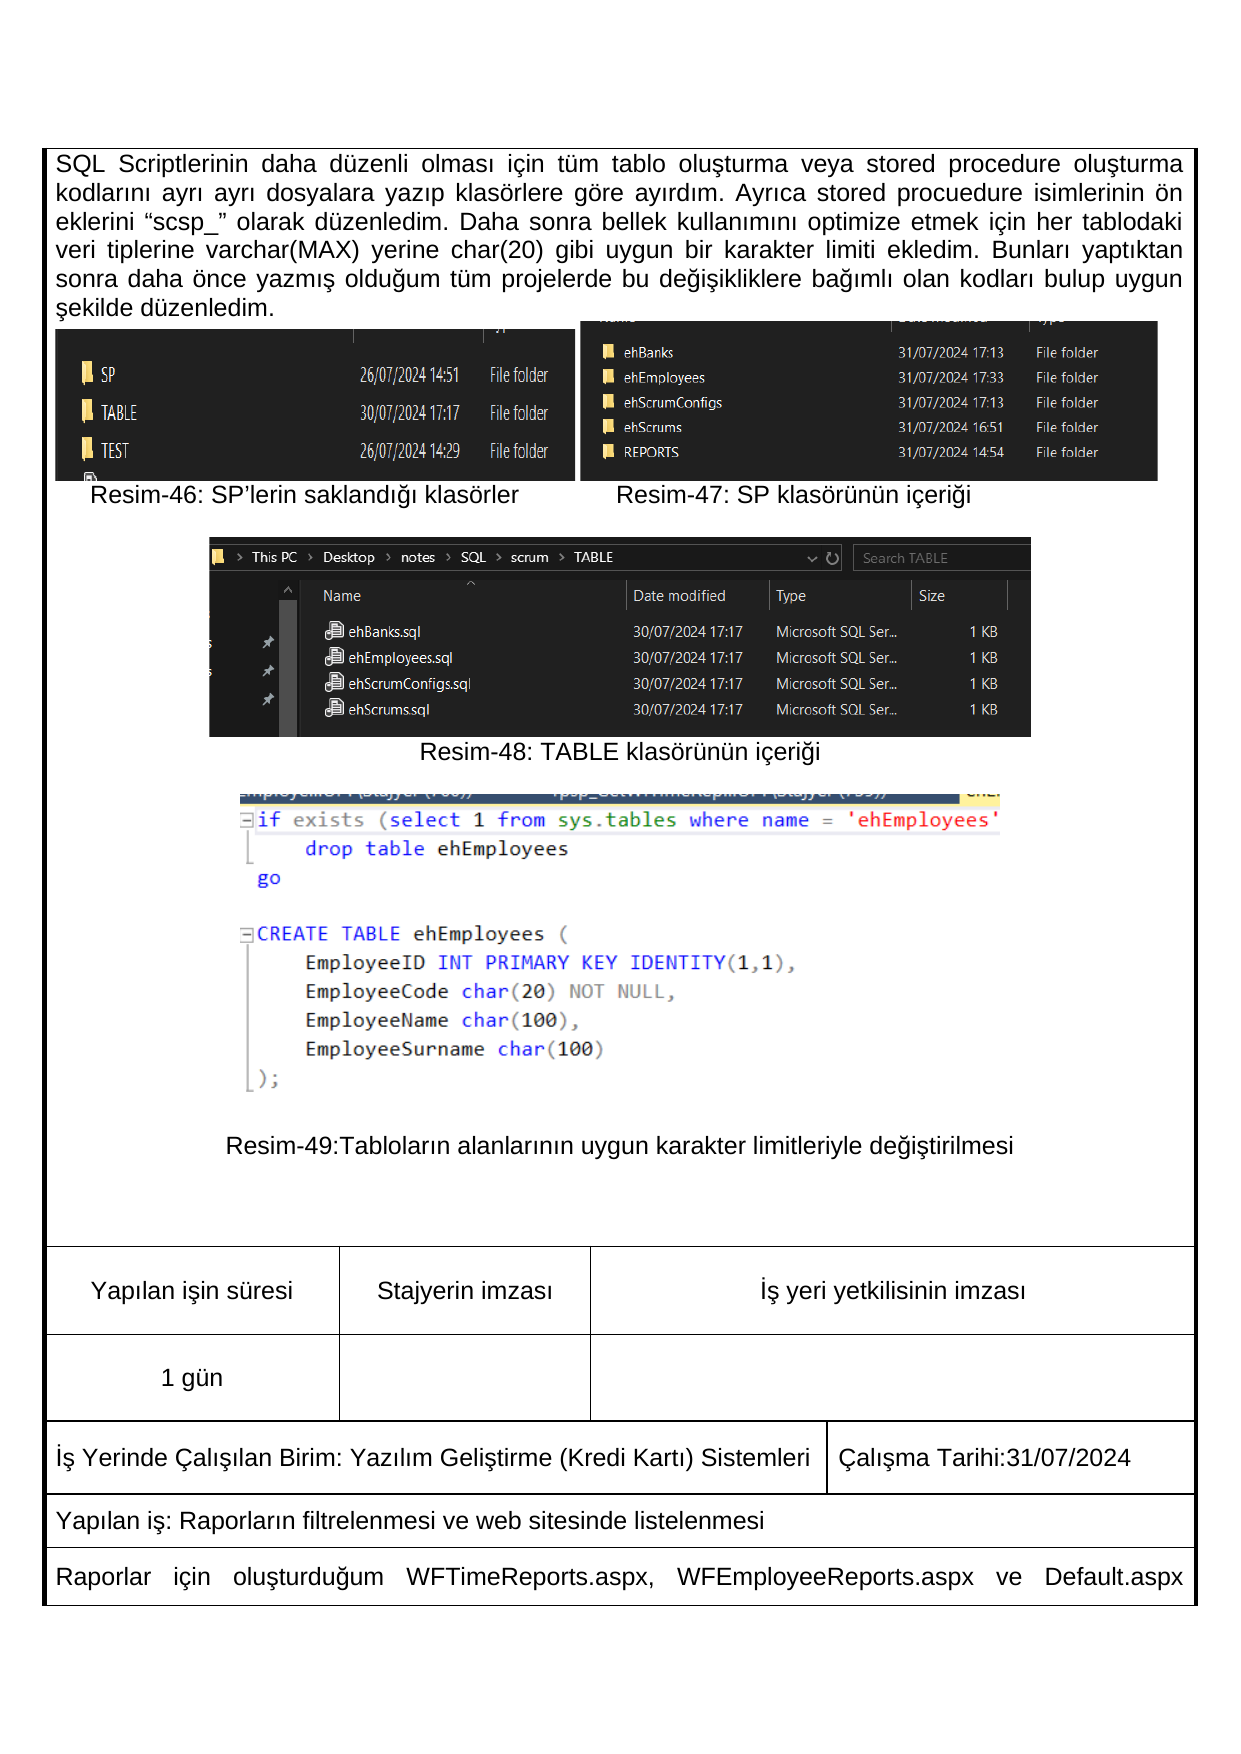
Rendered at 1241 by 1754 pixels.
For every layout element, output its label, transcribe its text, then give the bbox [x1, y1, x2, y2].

table_cell Yapılan iş: Raporların filtrelenmesi ve web sitesinde listelenmesi [47, 1495, 1194, 1547]
table_cell 1 gün [47, 1335, 339, 1420]
table_cell İş Yerinde Çalışılan Birim: Yazılım Geliştirme (Kredi Kartı) Sistemleri [47, 1422, 826, 1493]
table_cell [47, 1548, 1194, 1605]
table_cell [340, 1335, 590, 1420]
table_cell Çalışma Tarihi:31/07/2024 [828, 1422, 1194, 1493]
table_cell SQL Scriptlerinin daha düzenli olması için tüm tablo oluşturma veya stored procedure oluşturma kodlarını ayrı ayrı dosyalara yazıp klasörlere göre ayırdım. Ayrıca stored procuedure isimlerinin ön eklerini “scsp_” olarak düzenledim. Daha sonra bellek kullanımını optimize etmek için her tablodaki veri tiplerine varchar(MAX) yerine char(20) gibi uygun bir karakter limiti ekledim. Bunları yaptıktan sonra daha önce yazmış olduğum tüm projelerde bu değişikliklere bağımlı olan kodları bulup uygun şekilde düzenledim. Resim-46: SP’lerin saklandığı klasörler Resim-47: SP klasörünün içeriği Resim-48: TABLE klasörünün içeriği Resim-49:Tabloların alanlarının uygun karakter limitleriyle değiştirilmesi [47, 149, 1194, 1246]
picture [55, 329, 576, 481]
table_cell [591, 1335, 1194, 1420]
picture [240, 794, 1000, 1102]
picture [209, 537, 1031, 737]
table_cell İş yeri yetkilisinin imzası [591, 1247, 1194, 1333]
picture [580, 321, 1158, 481]
table_cell Yapılan işin süresi [47, 1247, 339, 1333]
table_cell Stajyerin imzası [340, 1247, 590, 1333]
